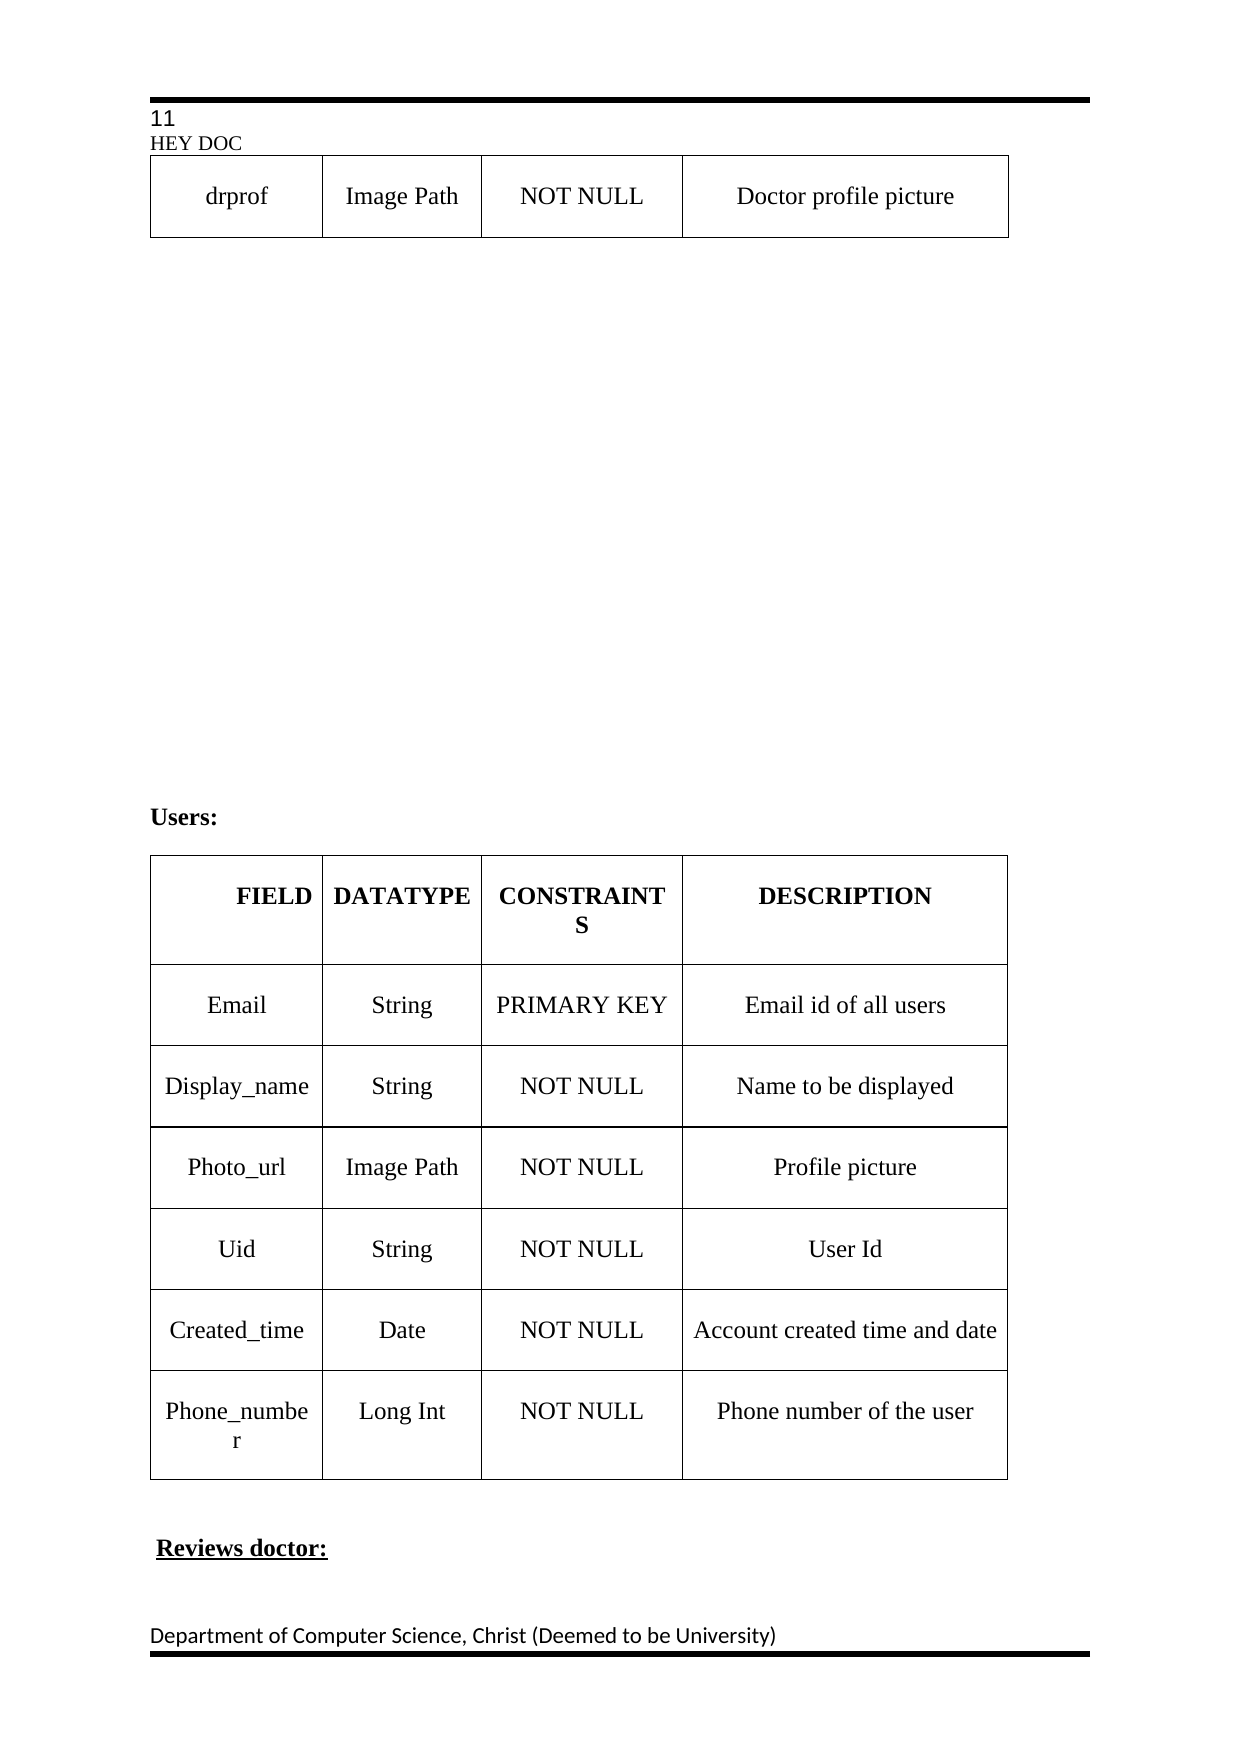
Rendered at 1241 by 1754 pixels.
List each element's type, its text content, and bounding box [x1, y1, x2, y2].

text Reviews doctor: [150, 1533, 1090, 1562]
table_cell Created_time [151, 1290, 322, 1370]
table_cell NOT NULL [482, 1290, 682, 1370]
table_cell Account created time and date [683, 1290, 1007, 1370]
table_cell String [323, 1209, 481, 1289]
table_cell NOT NULL [482, 1128, 682, 1208]
table_cell PRIMARY KEY [482, 965, 682, 1045]
table_header DATATYPE [323, 856, 481, 964]
table_cell NOT NULL [482, 1046, 682, 1126]
table_cell Display_name [151, 1046, 322, 1126]
text Users: [150, 802, 1090, 830]
table_cell Image Path [323, 1128, 481, 1208]
table_cell String [323, 1046, 481, 1126]
table_cell Email [151, 965, 322, 1045]
table_header DESCRIPTION [683, 856, 1007, 964]
table_cell Doctor profile picture [683, 156, 1008, 237]
table_cell User Id [683, 1209, 1007, 1289]
table_cell Phone_number [151, 1371, 322, 1479]
table_cell Name to be displayed [683, 1046, 1007, 1126]
table_cell Photo_url [151, 1128, 322, 1208]
table_cell Uid [151, 1209, 322, 1289]
table_header CONSTRAINTS [482, 856, 682, 964]
table_header FIELD [151, 856, 322, 964]
table_cell Profile picture [683, 1128, 1007, 1208]
table_cell Email id of all users [683, 965, 1007, 1045]
table_cell NOT NULL [482, 1209, 682, 1289]
table_cell Image Path [323, 156, 481, 237]
table_cell String [323, 965, 481, 1045]
table_cell NOT NULL [482, 156, 682, 237]
table_cell Date [323, 1290, 481, 1370]
table_cell Phone number of the user [683, 1371, 1007, 1479]
table_cell drprof [151, 156, 322, 237]
table_cell Long Int [323, 1371, 481, 1479]
table_cell NOT NULL [482, 1371, 682, 1479]
